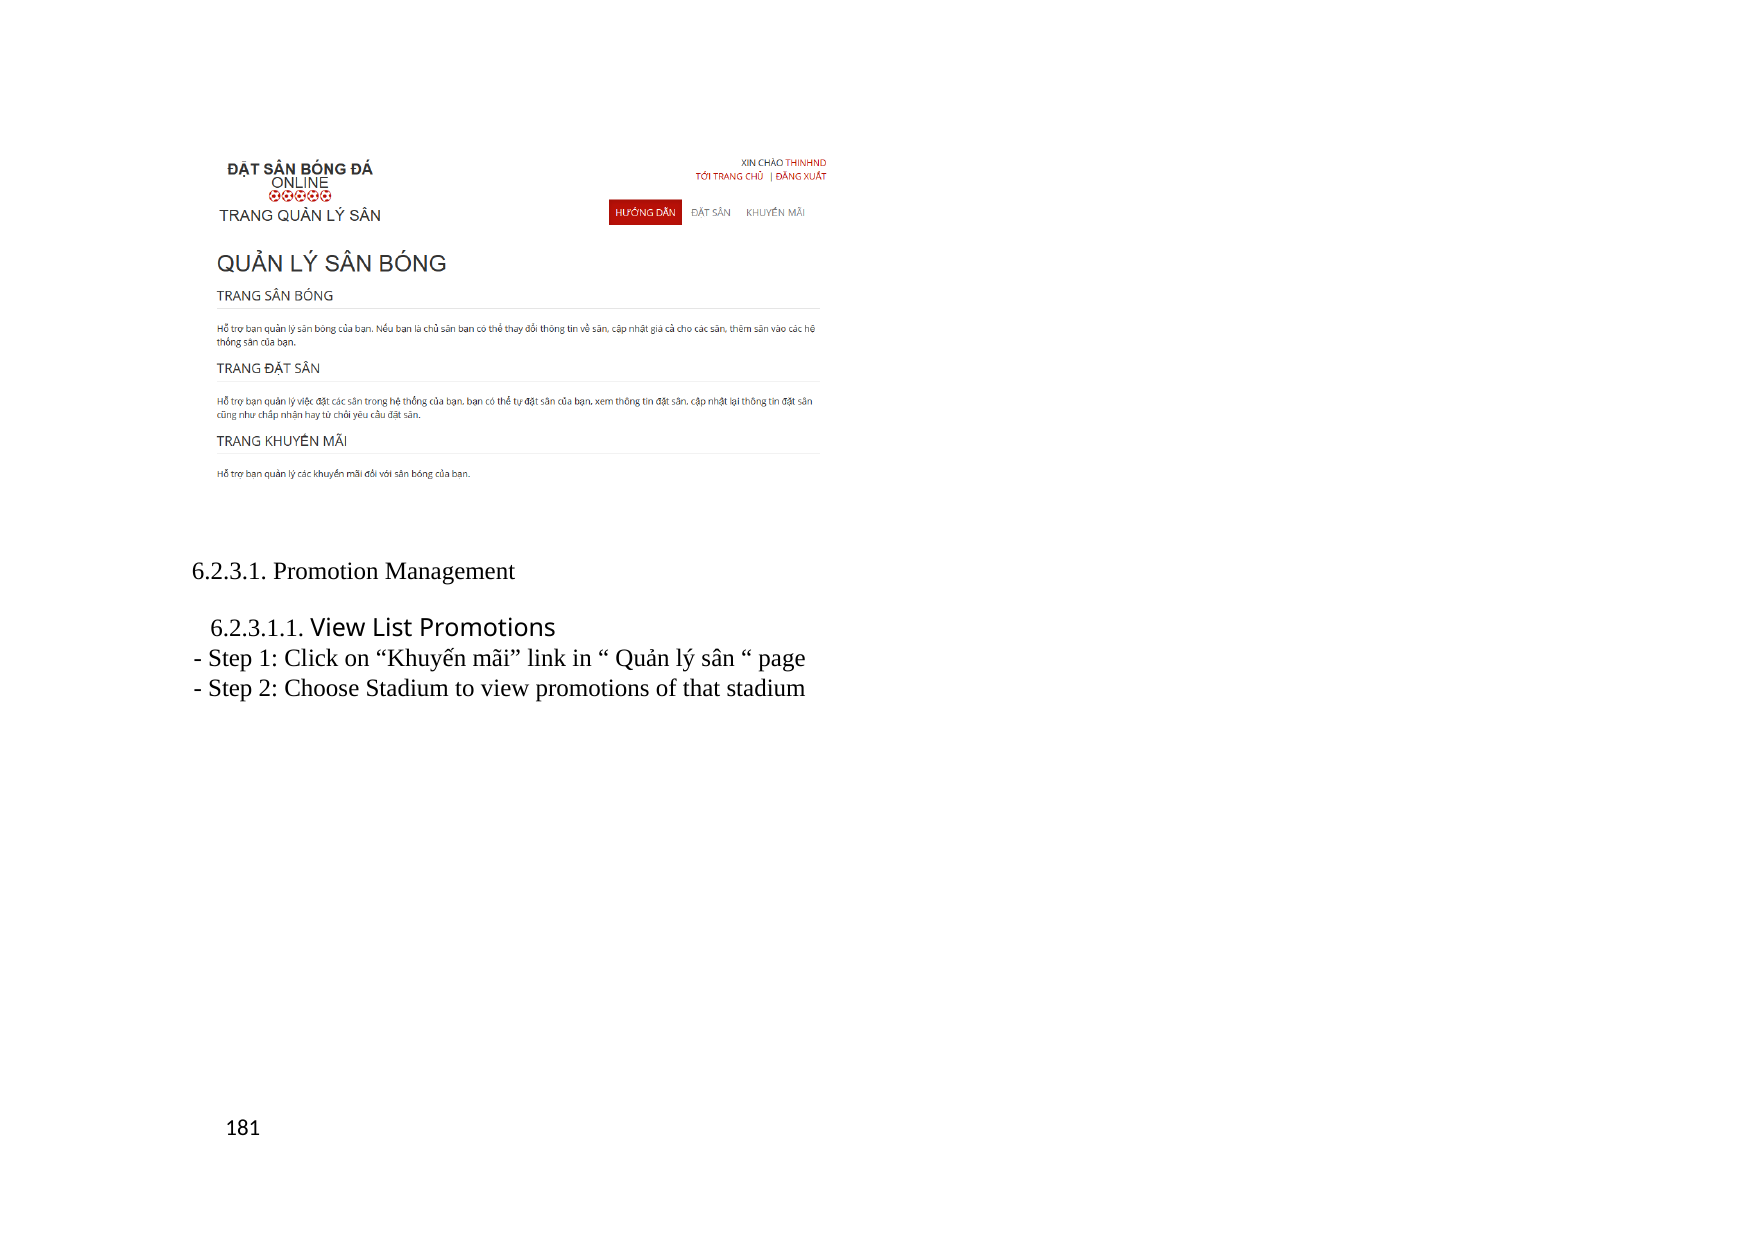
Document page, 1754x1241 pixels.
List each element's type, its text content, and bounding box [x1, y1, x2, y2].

subtitle Promotion Management [192, 557, 1604, 585]
text - Step 1: Click on “Khuyến mãi” link in “ Quản lý sân “ page [193, 643, 1604, 672]
subtitle View List Promotions [210, 610, 1604, 643]
text - Step 2: Choose Stadium to view promotions of that stadium [193, 673, 1604, 702]
picture [193, 149, 843, 556]
